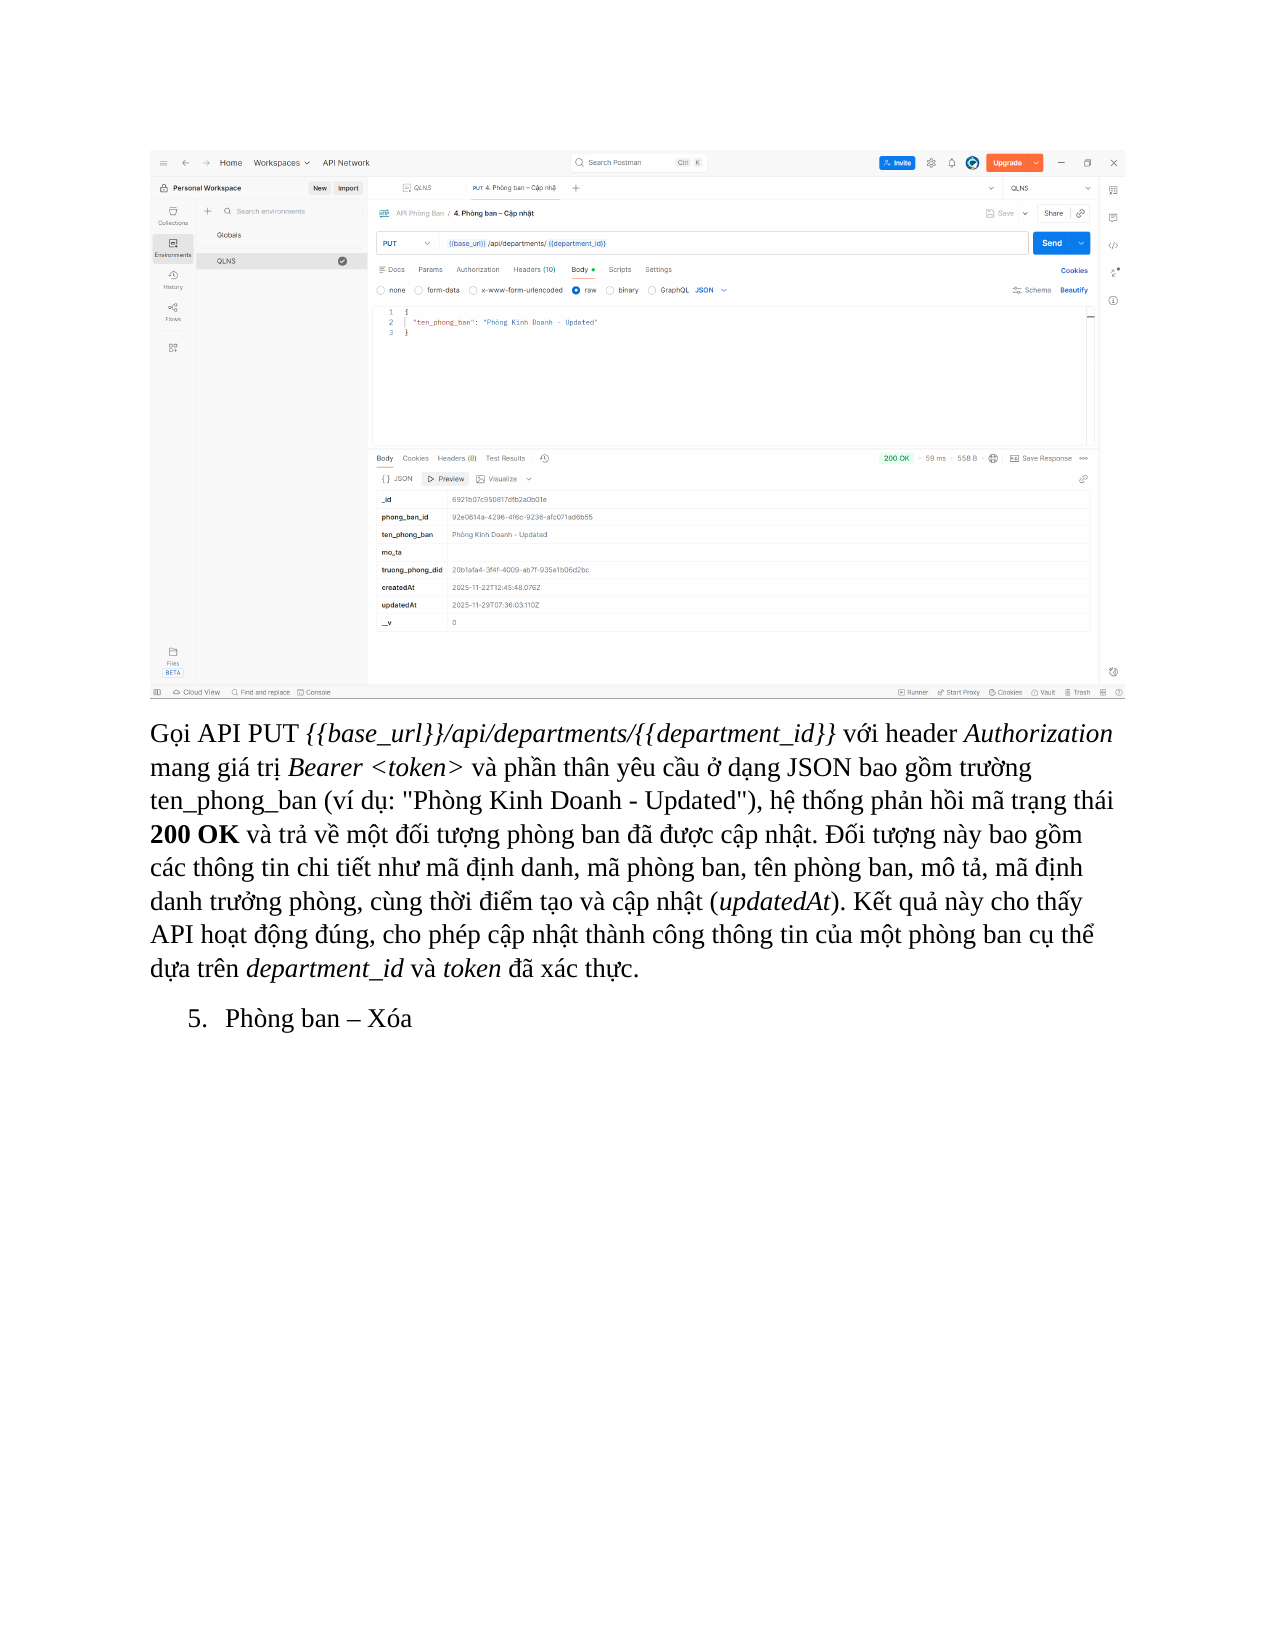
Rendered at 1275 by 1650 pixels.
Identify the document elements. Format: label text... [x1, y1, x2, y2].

list Phòng ban – Xóa [187, 1002, 1125, 1033]
text Gọi API PUT {{base_url}}/api/departments/{{department_id}} với header Authorization mang giá trị Bearer <token> và phần thân yêu cầu ở dạng JSON bao gồm trường ten_phong_ban (ví dụ: "Phòng Kinh Doanh - Updated"), hệ thống phản hồi mã trạng thái 200 OK và trả về một đối tượng phòng ban đã được cập nhật. Đối tượng này bao gồm các thông tin chi tiết như mã định danh, mã phòng ban, tên phòng ban, mô tả, mã định danh trưởng phòng, cùng thời điểm tạo và cập nhật (updatedAt). Kết quả này cho thấy API hoạt động đúng, cho phép cập nhật thành công thông tin của một phòng ban cụ thể dựa trên department_id và token đã xác thực. [150, 717, 1125, 983]
picture [150, 150, 1125, 699]
